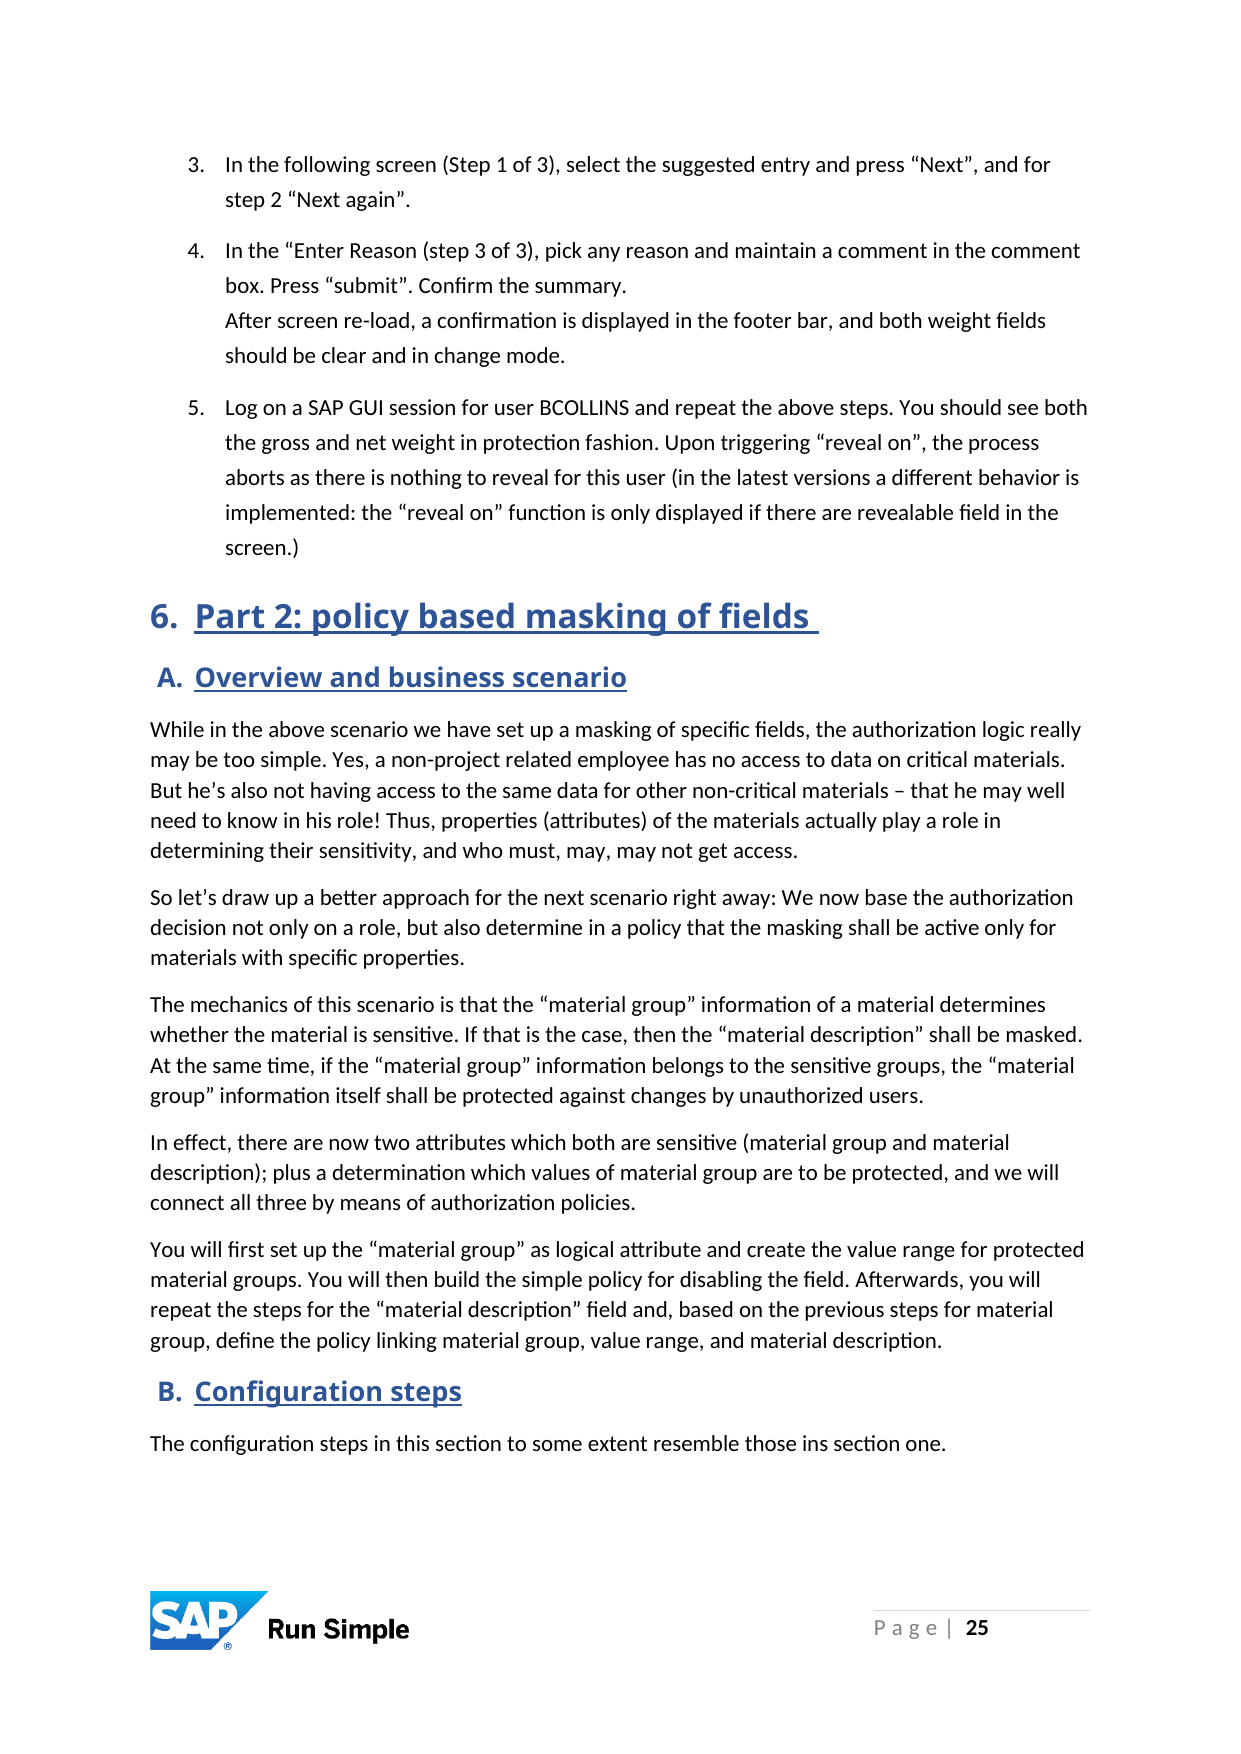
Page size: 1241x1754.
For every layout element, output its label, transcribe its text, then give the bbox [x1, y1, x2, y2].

text While in the above scenario we have set up a masking of specific fields, the authorization logic really may be too simple. Yes, a non-project related employee has no access to data on critical materials. But he’s also not having access to the same data for other non-critical materials – that he may well need to know in his role! Thus, properties (attributes) of the materials actually play a role in determining their sensitivity, and who must, may, may not get access. [150, 715, 1090, 864]
text You will first set up the “material group” as logical attribute and create the value range for protected material groups. You will then build the simple policy for disabling the field. Afterwards, you will repeat the steps for the “material description” field and, based on the previous steps for material group, define the policy linking material group, value range, and material description. [150, 1235, 1090, 1354]
text The configuration steps in this section to some extent resemble those ins section one. [150, 1429, 1090, 1457]
subtitle Overview and business scenario [157, 659, 1090, 696]
text The mechanics of this scenario is that the “material group” information of a material determines whether the material is sensitive. If that is the case, then the “material description” shall be masked. At the same time, if the “material group” information belongs to the sensitive groups, the “material group” information itself shall be protected against changes by unauthorized users. [150, 990, 1090, 1109]
list In the “Enter Reason (step 3 of 3), pick any reason and maintain a comment in the comment box. Press “submit”. Confirm the summary. After screen re-load, a confirmation is displayed in the footer bar, and both weight fields should be clear and in change mode. [187, 237, 1090, 370]
list Log on a SAP GUI session for user BCOLLINS and repeat the above steps. You should see both the gross and net weight in protection fashion. Upon triggering “reveal on”, the process aborts as there is nothing to reveal for this user (in the latest versions a different behavior is implemented: the “reveal on” function is only displayed if there are revealable field in the screen.) [187, 393, 1090, 561]
text In effect, there are now two attributes which both are sensitive (material group and material description); plus a determination which values of material group are to be protected, and we will connect all three by means of authorization policies. [150, 1128, 1090, 1216]
list In the following screen (Step 1 of 3), select the suggested entry and press “Next”, and for step 2 “Next again”. [187, 150, 1090, 213]
subtitle Part 2: policy based masking of fields [150, 593, 1090, 639]
picture [150, 1591, 409, 1650]
text So let’s draw up a better approach for the next scenario right away: We now base the authorization decision not only on a role, but also determine in a policy that the masking shall be active only for materials with specific properties. [150, 883, 1090, 972]
subtitle Configuration steps [157, 1373, 1090, 1409]
